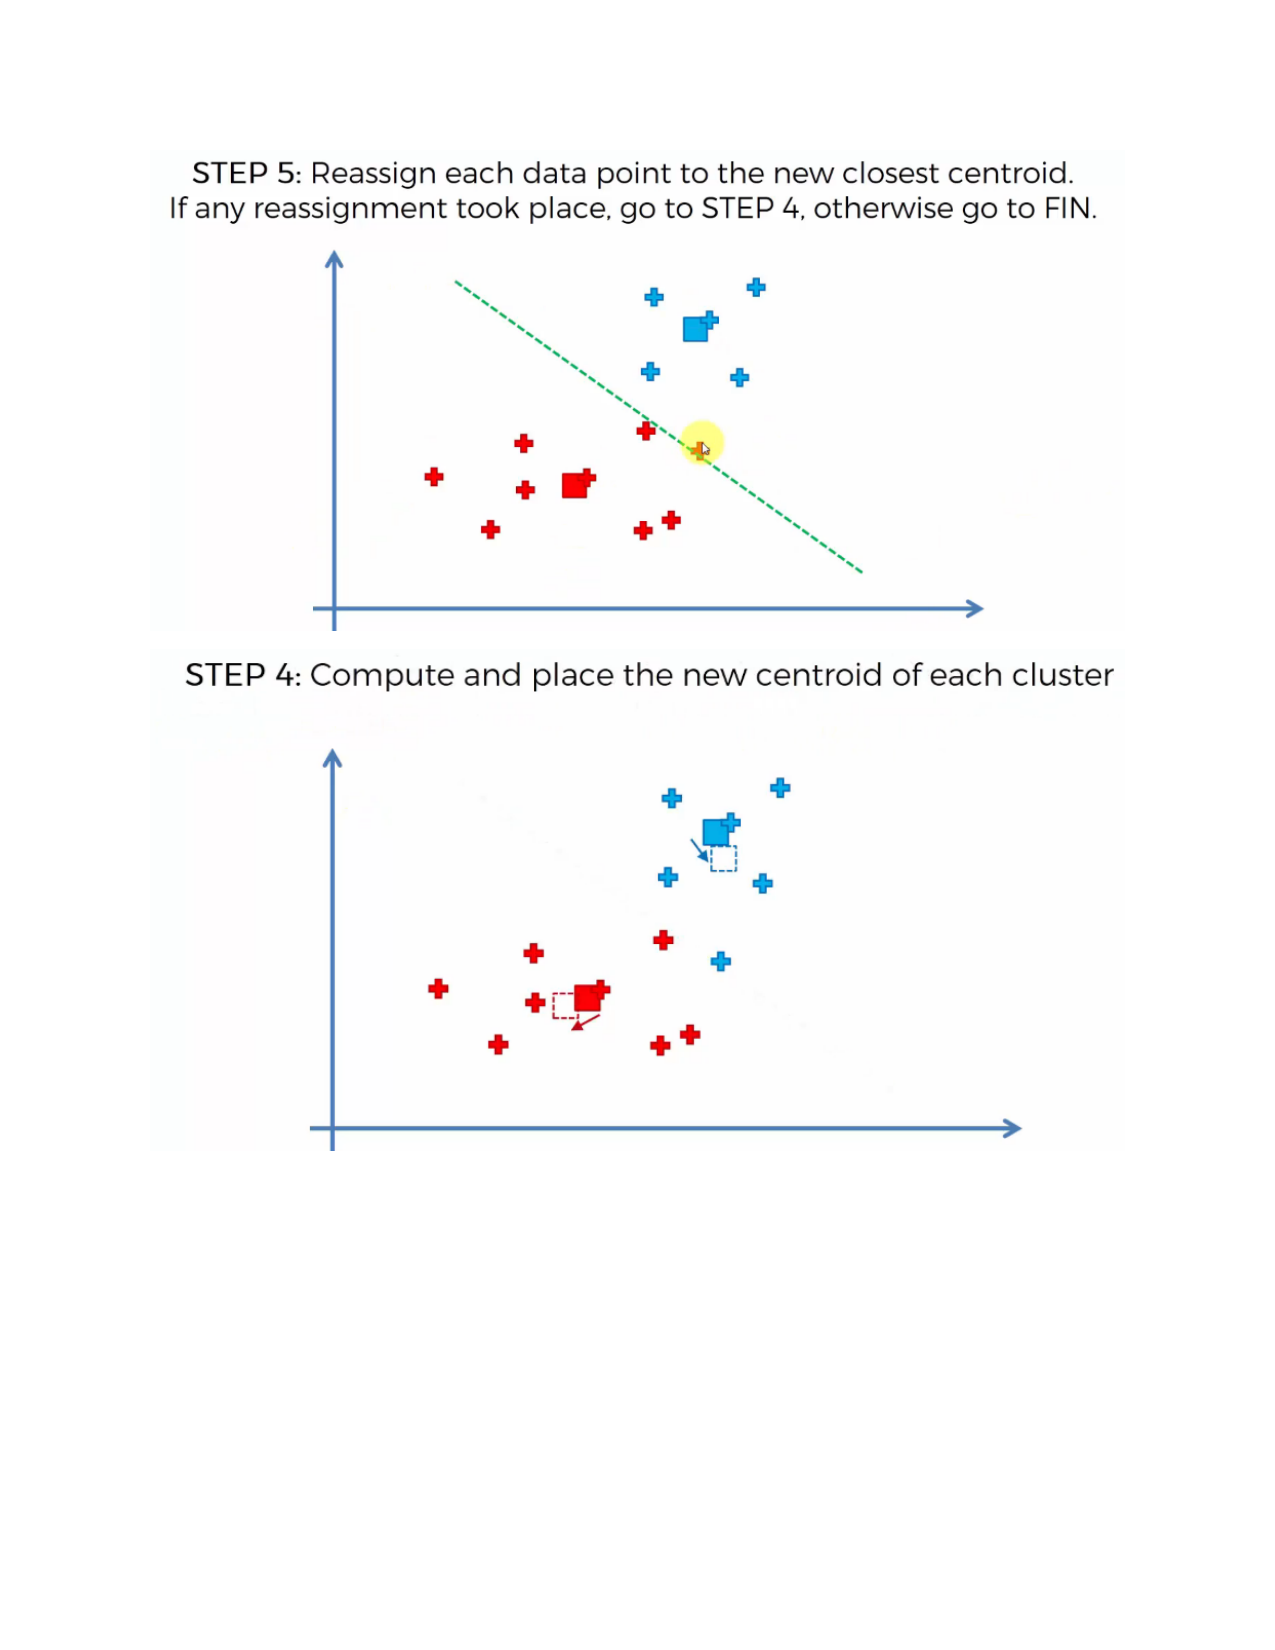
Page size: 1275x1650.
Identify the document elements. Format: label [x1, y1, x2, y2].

picture [150, 649, 1125, 1151]
picture [150, 150, 1125, 631]
